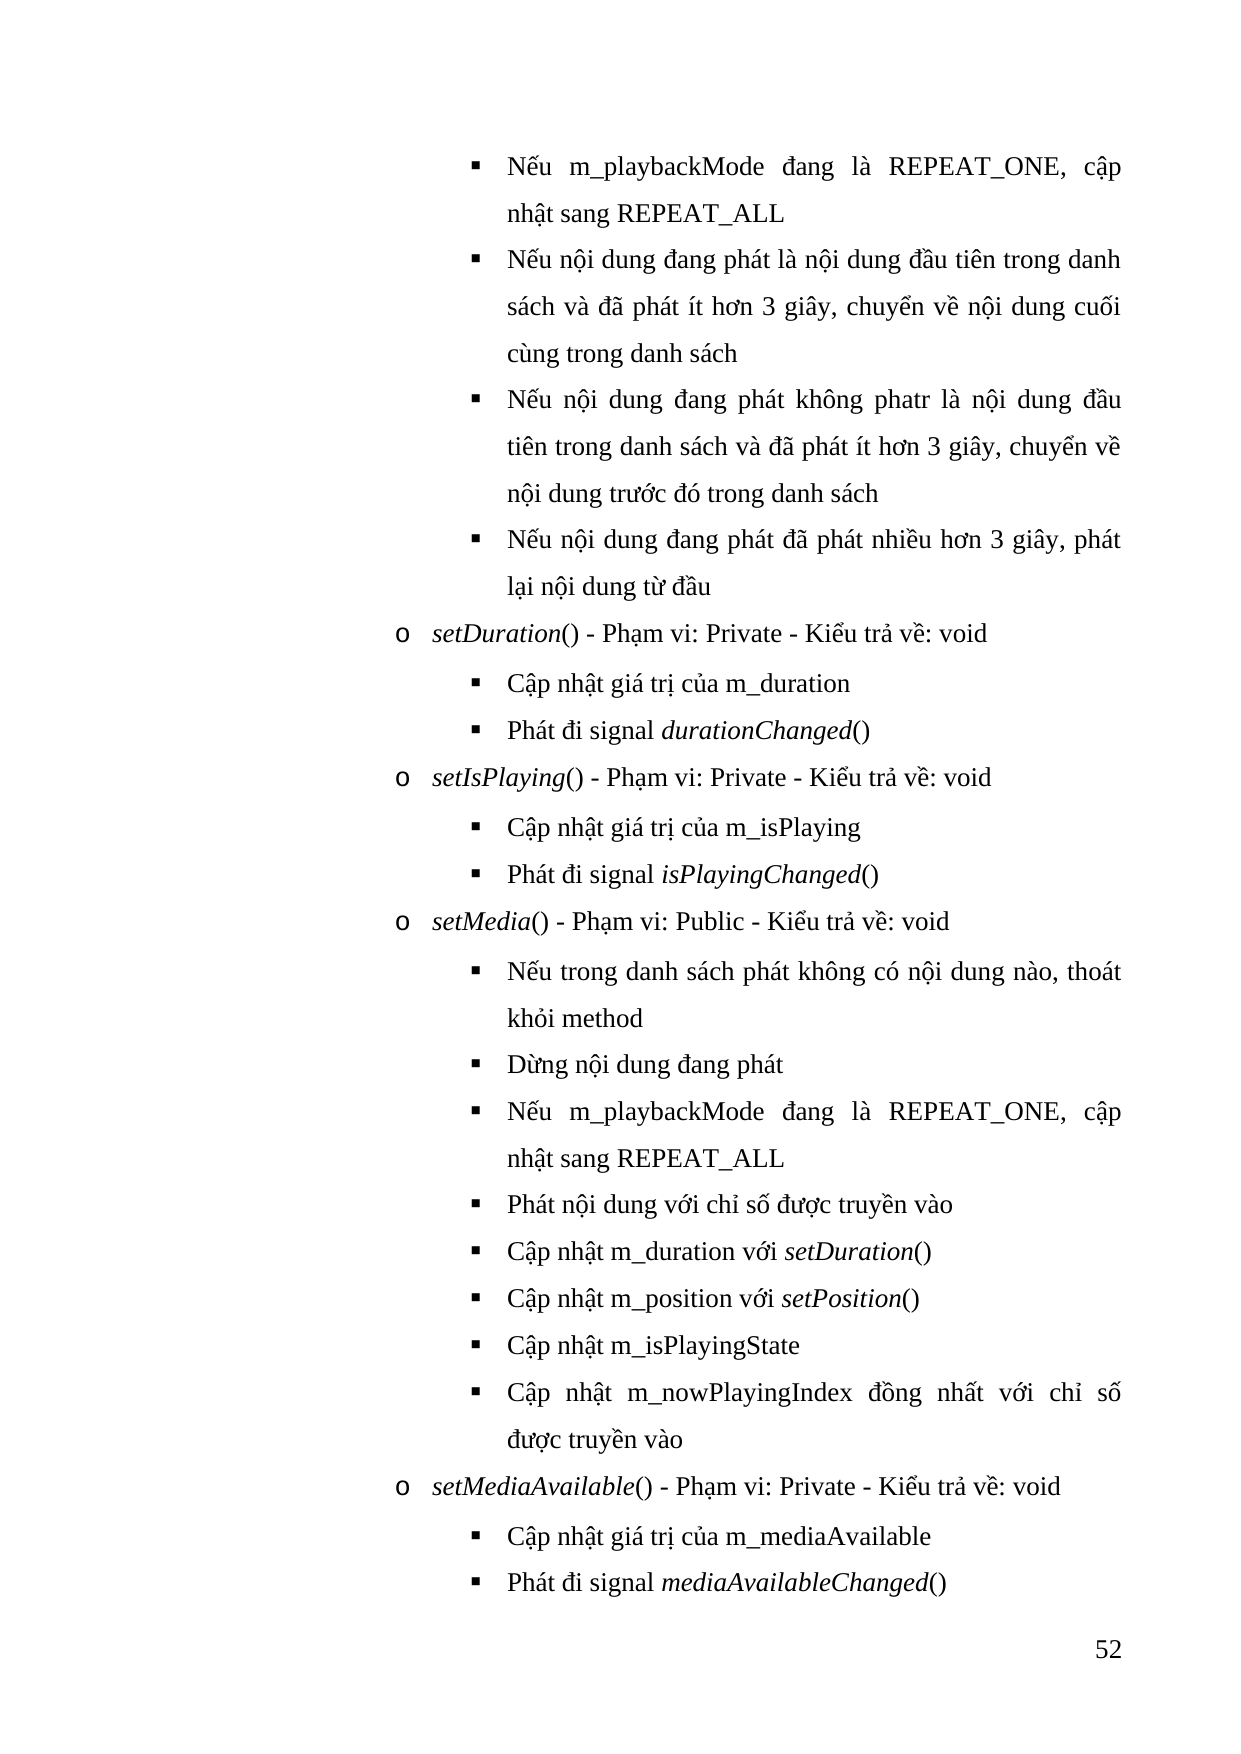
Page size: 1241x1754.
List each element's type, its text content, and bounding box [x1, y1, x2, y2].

list Nếu m_playbackMode đang là REPEAT_ONE, cập nhật sang REPEAT_ALL [469, 1095, 1122, 1173]
list setMedia() - Phạm vi: Public - Kiểu trả về: void [394, 905, 1122, 938]
list Cập nhật giá trị của m_isPlaying [469, 811, 1122, 842]
list Nếu nội dung đang phát đã phát nhiều hơn 3 giây, phát lại nội dung từ đầu [469, 524, 1122, 602]
list setDuration() - Phạm vi: Private - Kiểu trả về: void [394, 617, 1122, 651]
list setMediaAvailable() - Phạm vi: Private - Kiểu trả về: void [394, 1469, 1122, 1503]
list Cập nhật m_duration với setDuration() [469, 1236, 1122, 1267]
list Nếu nội dung đang phát không phatr là nội dung đầu tiên trong danh sách và đã phát ít hơn 3 giây, chuyển về nội dung trước đó trong danh sách [469, 383, 1122, 508]
list Nếu nội dung đang phát là nội dung đầu tiên trong danh sách và đã phát ít hơn 3 giây, chuyển về nội dung cuối cùng trong danh sách [469, 243, 1122, 368]
list Cập nhật m_nowPlayingIndex đồng nhất với chỉ số được truyền vào [469, 1376, 1122, 1454]
list Cập nhật giá trị của m_duration [469, 667, 1122, 698]
list Dừng nội dung đang phát [469, 1048, 1122, 1079]
list Phát nội dung với chỉ số được truyền vào [469, 1189, 1122, 1220]
list Phát đi signal mediaAvailableChanged() [469, 1567, 1122, 1598]
list Nếu m_playbackMode đang là REPEAT_ONE, cập nhật sang REPEAT_ALL [469, 150, 1122, 228]
list Cập nhật m_position với setPosition() [469, 1282, 1122, 1314]
list Phát đi signal durationChanged() [469, 714, 1122, 745]
list setIsPlaying() - Phạm vi: Private - Kiểu trả về: void [394, 761, 1122, 794]
list Cập nhật giá trị của m_mediaAvailable [469, 1520, 1122, 1551]
list Phát đi signal isPlayingChanged() [469, 858, 1122, 889]
list Cập nhật m_isPlayingState [469, 1329, 1122, 1361]
list Nếu trong danh sách phát không có nội dung nào, thoát khỏi method [469, 955, 1122, 1033]
